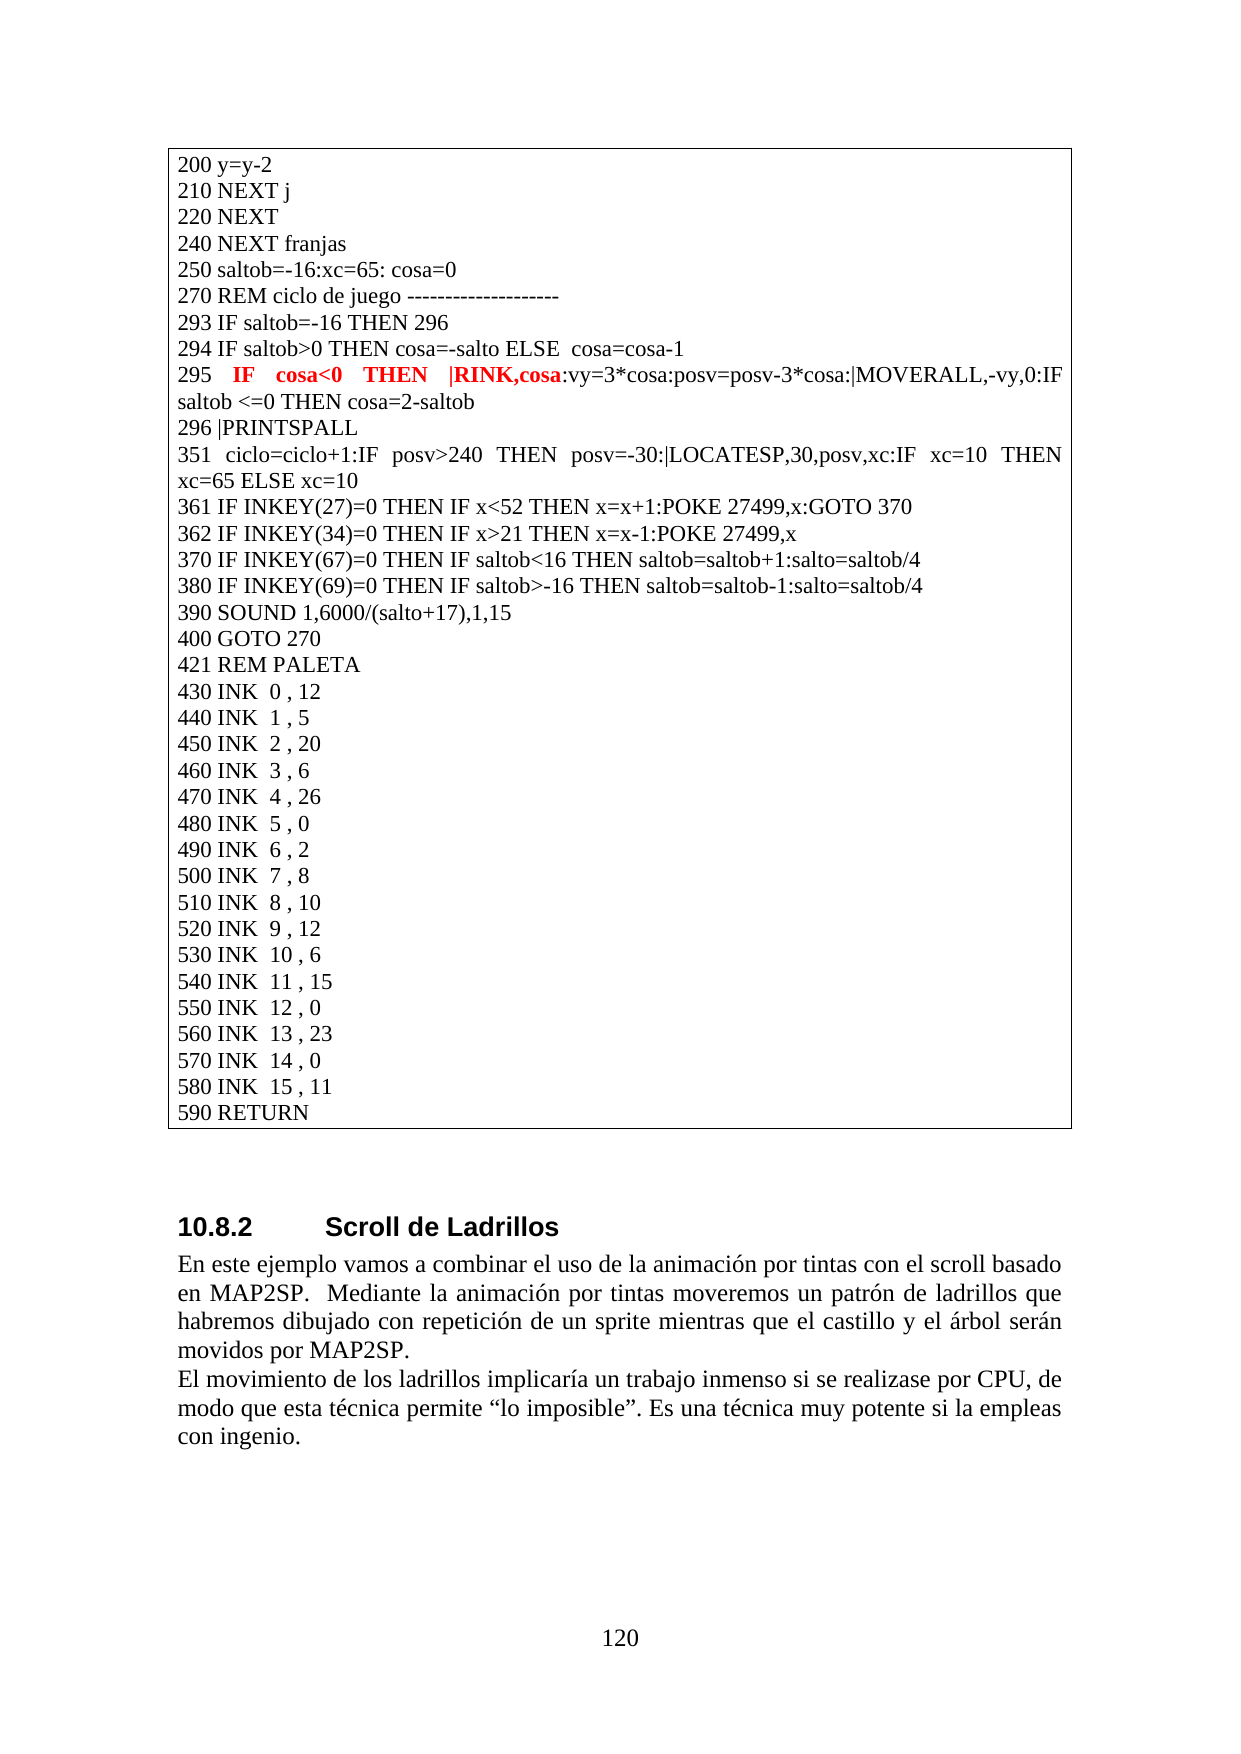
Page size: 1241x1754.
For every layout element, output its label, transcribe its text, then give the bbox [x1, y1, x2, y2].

text 500 INK 7 , 8 [177, 862, 1063, 889]
text 250 saltob=-16:xc=65: cosa=0 [177, 256, 1063, 282]
text 430 INK 0 , 12 [177, 678, 1063, 704]
text 480 INK 5 , 0 [177, 809, 1063, 836]
text 351 ciclo=ciclo+1:IF posv>240 THEN posv=-30:|LOCATESP,30,posv,xc:IF xc=10 THEN xc=65 ELSE xc=10 [177, 441, 1063, 493]
text 470 INK 4 , 26 [177, 783, 1063, 809]
text 490 INK 6 , 2 [177, 836, 1063, 862]
text 550 INK 12 , 0 [177, 994, 1063, 1020]
text 400 GOTO 270 [177, 625, 1063, 651]
text 270 REM ciclo de juego -------------------- [177, 282, 1063, 309]
text 380 IF INKEY(69)=0 THEN IF saltob>-16 THEN saltob=saltob-1:salto=saltob/4 [177, 572, 1063, 599]
text 390 SOUND 1,6000/(salto+17),1,15 [177, 599, 1063, 625]
text 520 INK 9 , 12 [177, 915, 1063, 941]
text 240 NEXT franjas [177, 230, 1063, 256]
text 293 IF saltob=-16 THEN 296 [177, 309, 1063, 335]
text 590 RETURN [169, 1096, 1071, 1128]
text 294 IF saltob>0 THEN cosa=-salto ELSE cosa=cosa-1 [177, 335, 1063, 362]
text 421 REM PALETA [177, 651, 1063, 678]
text 540 INK 11 , 15 [177, 968, 1063, 994]
text 295 IF cosa<0 THEN |RINK,cosa:vy=3*cosa:posv=posv-3*cosa:|MOVERALL,-vy,0:IF saltob <=0 THEN cosa=2-saltob [177, 362, 1063, 414]
text 440 INK 1 , 5 [177, 704, 1063, 731]
text 362 IF INKEY(34)=0 THEN IF x>21 THEN x=x-1:POKE 27499,x [177, 520, 1063, 546]
text 361 IF INKEY(27)=0 THEN IF x<52 THEN x=x+1:POKE 27499,x:GOTO 370 [177, 493, 1063, 520]
text 450 INK 2 , 20 [177, 731, 1063, 757]
text 210 NEXT j [177, 177, 1063, 203]
text 530 INK 10 , 6 [177, 941, 1063, 968]
subtitle Scroll de Ladrillos [177, 1211, 1063, 1243]
text 220 NEXT [177, 203, 1063, 230]
text 580 INK 15 , 11 [177, 1073, 1063, 1096]
text 200 y=y-2 [169, 149, 1071, 177]
text El movimiento de los ladrillos implicaría un trabajo inmenso si se realizase por CPU, de modo que esta técnica permite “lo imposible”. Es una técnica muy potente si la empleas con ingenio. [177, 1364, 1063, 1450]
text 460 INK 3 , 6 [177, 757, 1063, 783]
text 510 INK 8 , 10 [177, 889, 1063, 915]
text 570 INK 14 , 0 [177, 1047, 1063, 1073]
text 560 INK 13 , 23 [177, 1020, 1063, 1047]
text 370 IF INKEY(67)=0 THEN IF saltob<16 THEN saltob=saltob+1:salto=saltob/4 [177, 546, 1063, 572]
text En este ejemplo vamos a combinar el uso de la animación por tintas con el scroll basado en MAP2SP. Mediante la animación por tintas moveremos un patrón de ladrillos que habremos dibujado con repetición de un sprite mientras que el castillo y el árbol serán movidos por MAP2SP. [177, 1249, 1063, 1364]
text 296 |PRINTSPALL [177, 414, 1063, 441]
